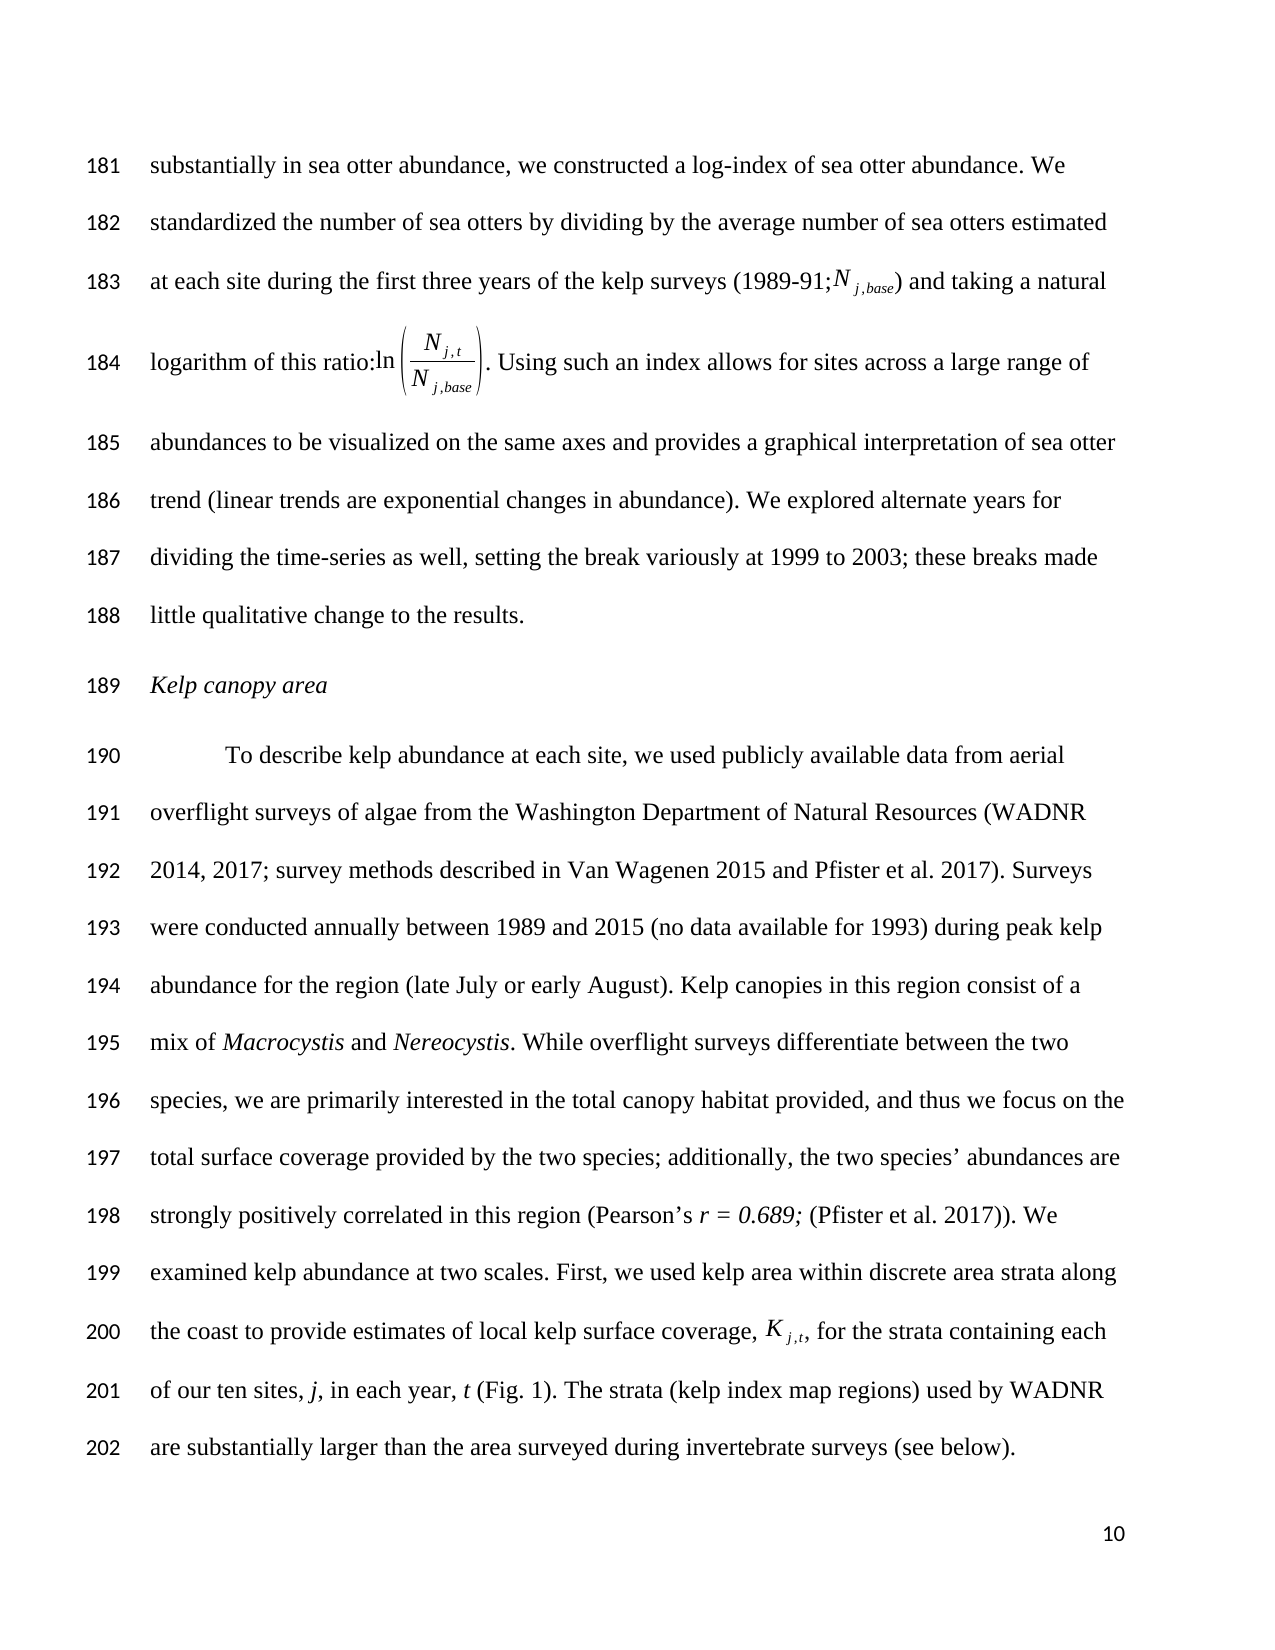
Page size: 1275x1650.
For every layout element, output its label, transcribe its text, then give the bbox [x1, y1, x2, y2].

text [150, 740, 1125, 1461]
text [150, 150, 1125, 628]
text Kelp canopy area [150, 670, 1125, 698]
